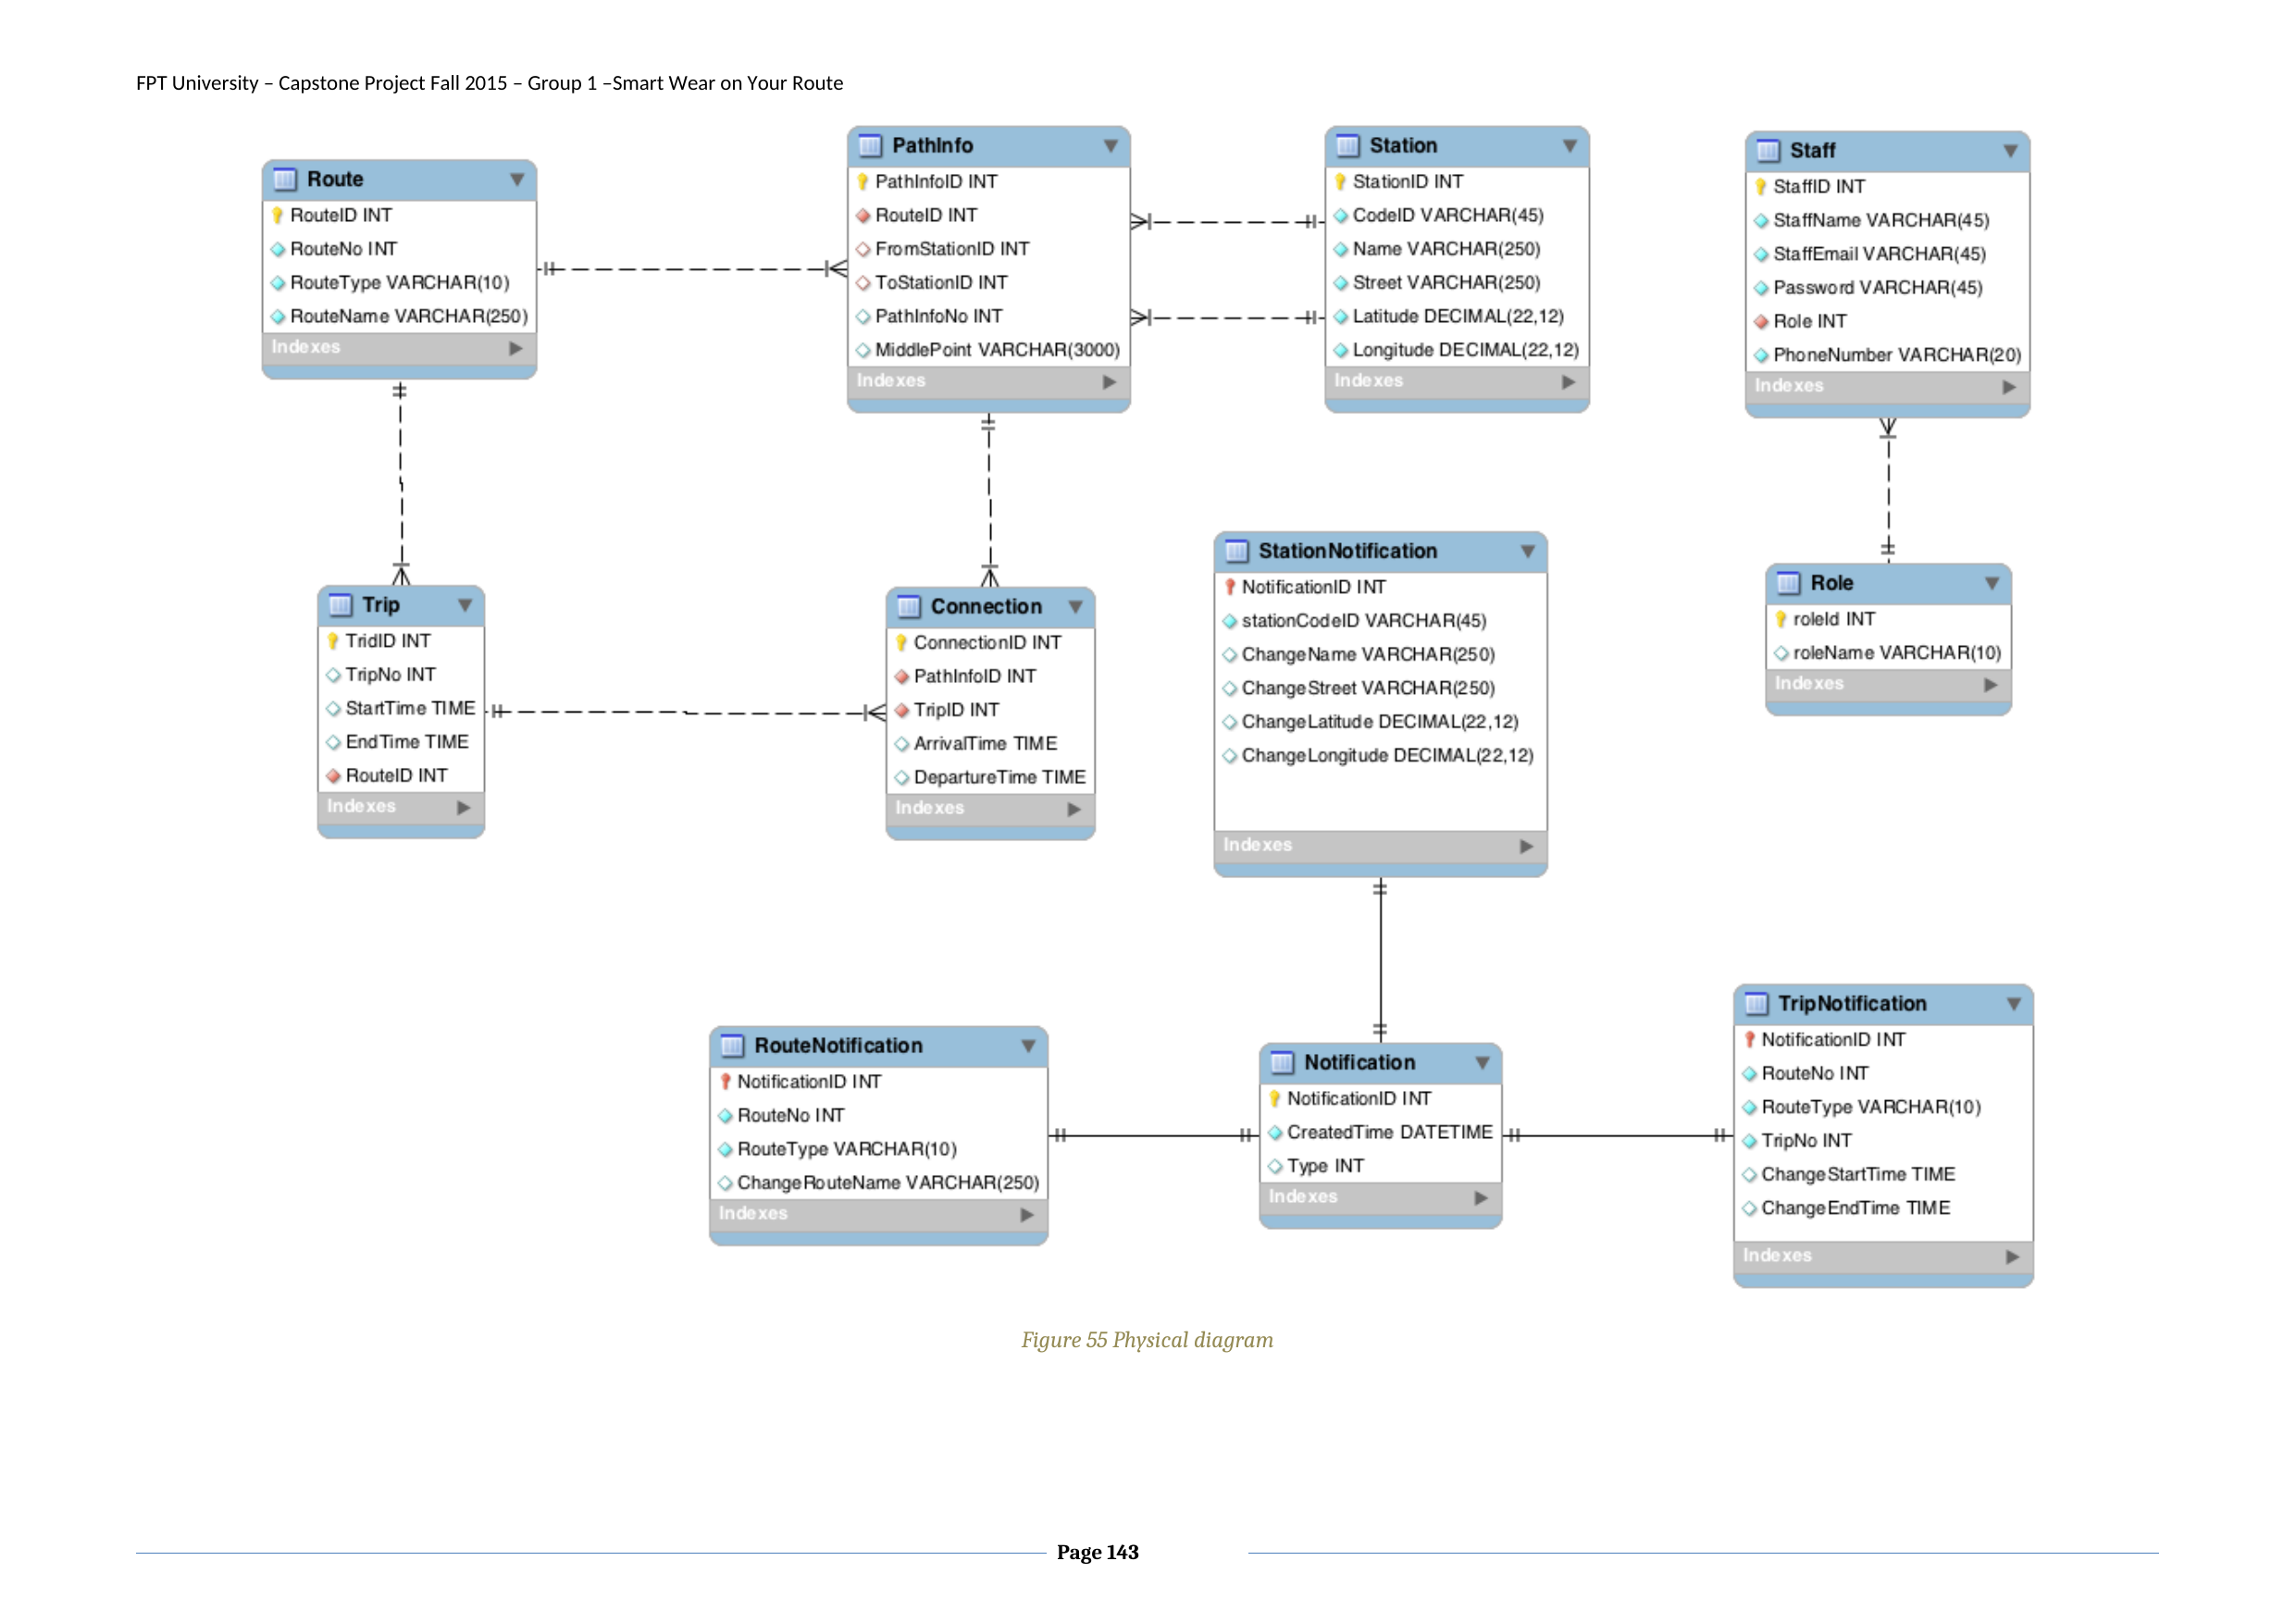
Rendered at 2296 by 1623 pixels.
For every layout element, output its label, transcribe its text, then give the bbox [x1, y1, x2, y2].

text Figure 55 Physical diagram [136, 1326, 2159, 1353]
picture [245, 109, 2050, 1304]
